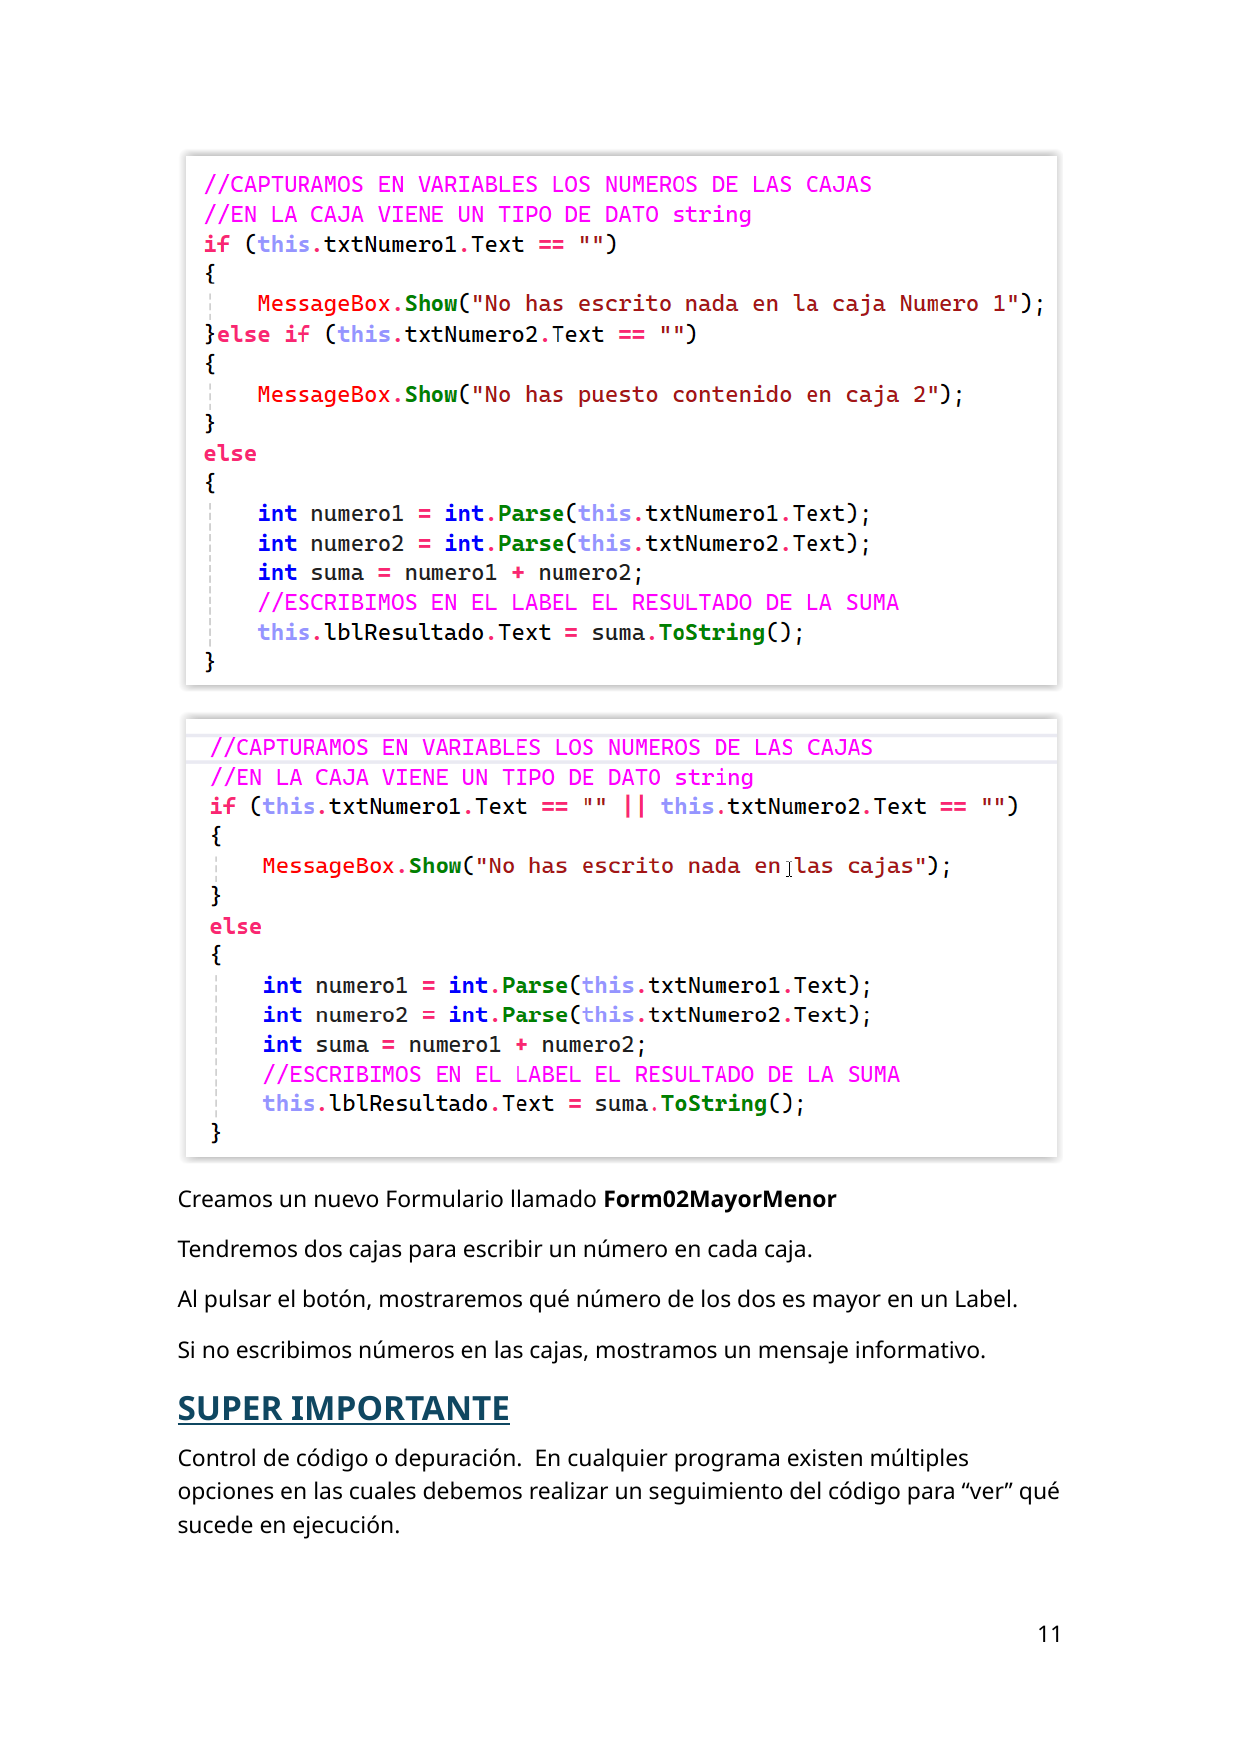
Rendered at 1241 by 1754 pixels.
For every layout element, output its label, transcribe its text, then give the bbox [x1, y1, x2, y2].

picture [177, 147, 1063, 692]
text Tendremos dos cajas para escribir un número en cada caja. [177, 1233, 1063, 1264]
picture [177, 710, 1063, 1164]
text Al pulsar el botón, mostraremos qué número de los dos es mayor en un Label. [177, 1283, 1063, 1315]
subtitle SUPER IMPORTANTE [177, 1384, 1063, 1430]
text Si no escribimos números en las cajas, mostramos un mensaje informativo. [177, 1334, 1063, 1365]
text Control de código o depuración. En cualquier programa existen múltiples opciones en las cuales debemos realizar un seguimiento del código para “ver” qué sucede en ejecución. [177, 1442, 1063, 1540]
text Creamos un nuevo Formulario llamado Form02MayorMenor [177, 1183, 1063, 1214]
